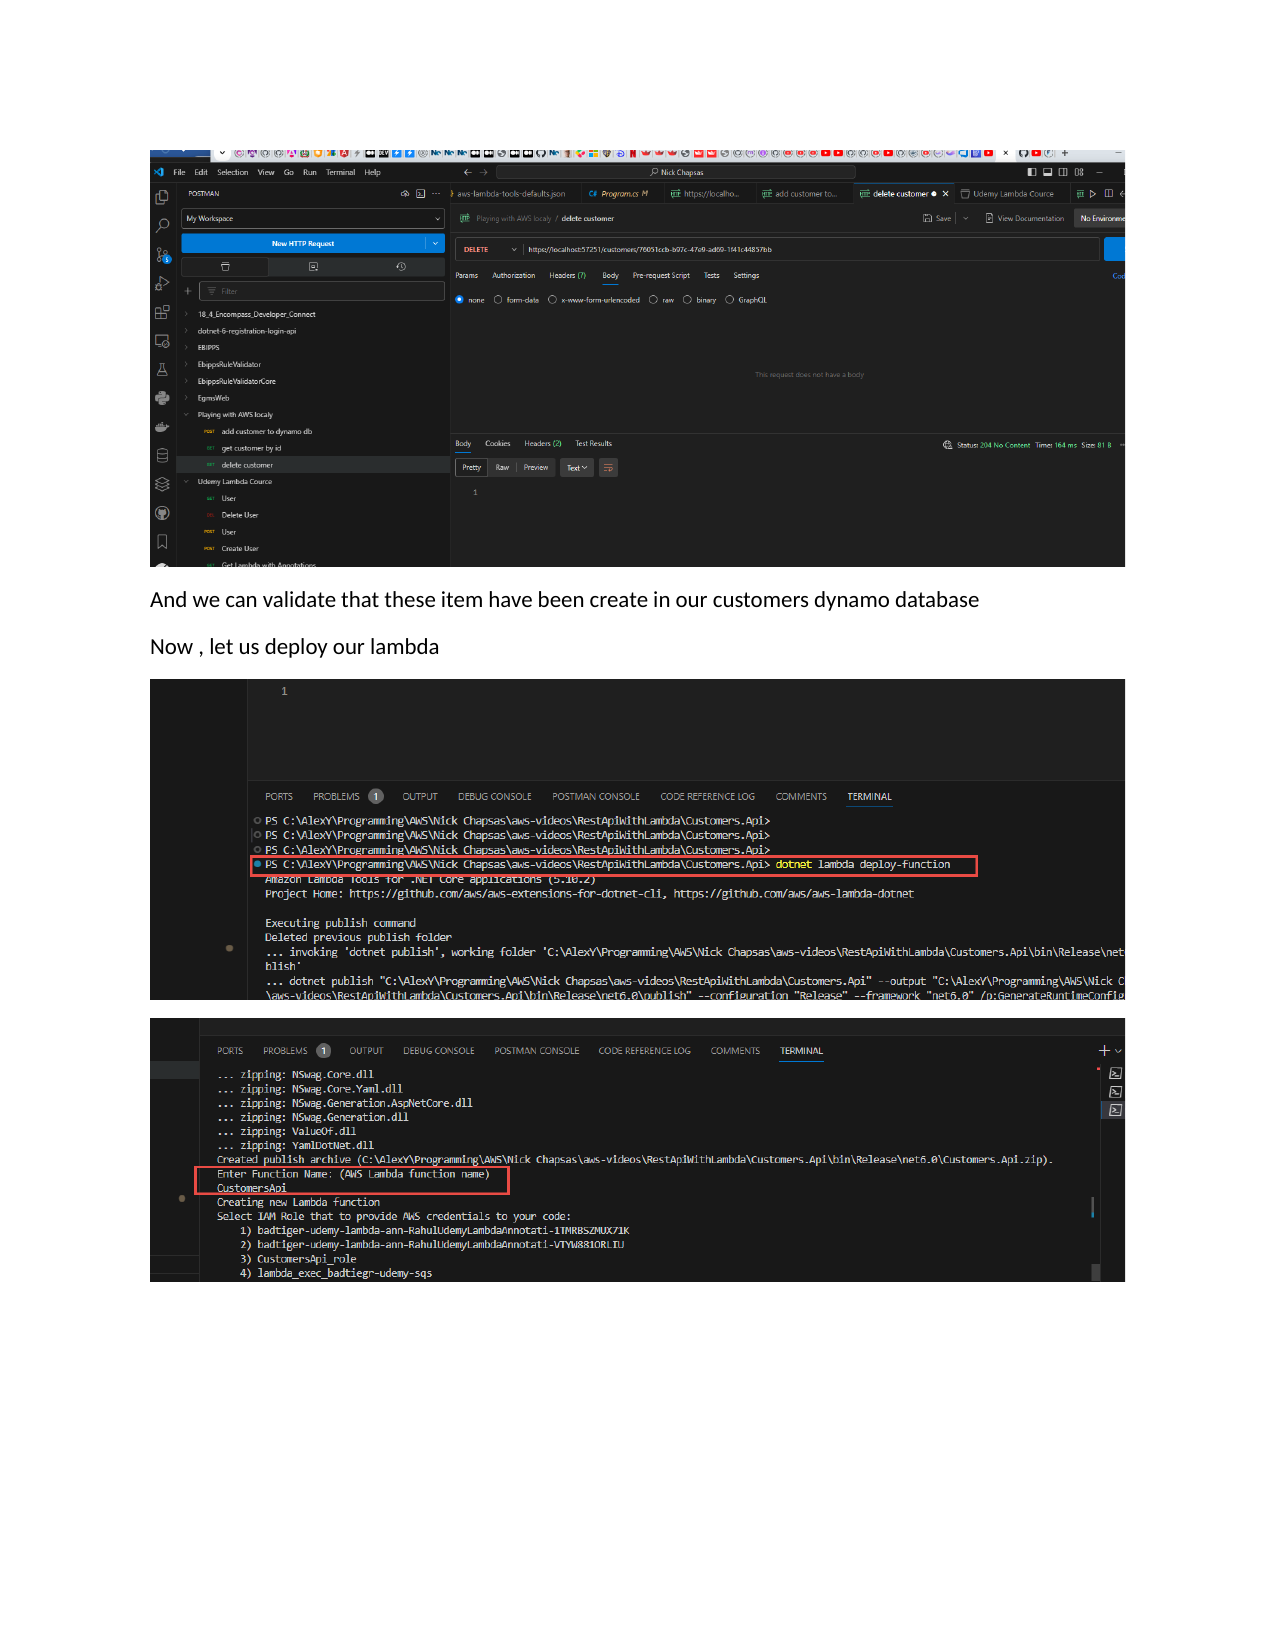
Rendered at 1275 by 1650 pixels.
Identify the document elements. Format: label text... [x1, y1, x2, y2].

picture [150, 679, 1125, 1000]
text And we can validate that these item have been create in our customers dynamo database [150, 585, 1125, 613]
picture [150, 150, 1125, 567]
picture [150, 1018, 1125, 1282]
text Now , let us deploy our lambda [150, 632, 1125, 660]
